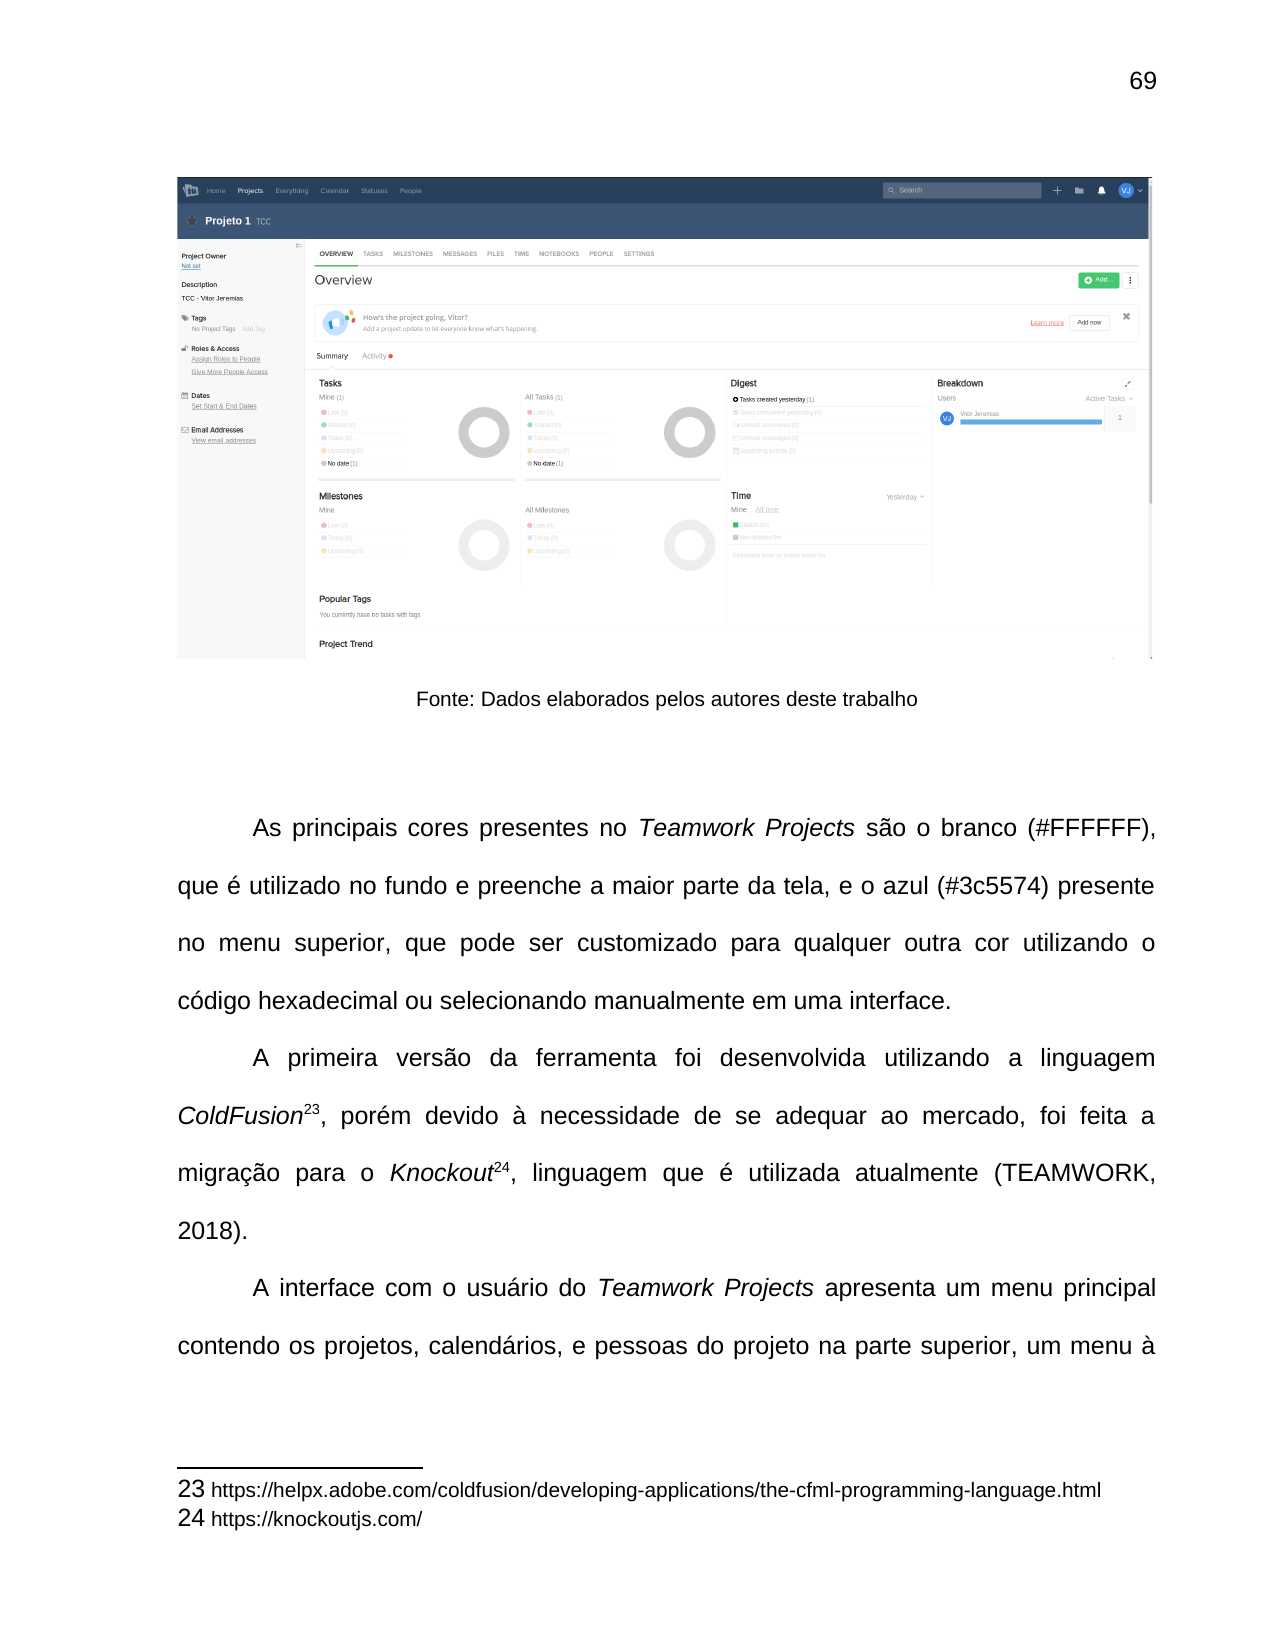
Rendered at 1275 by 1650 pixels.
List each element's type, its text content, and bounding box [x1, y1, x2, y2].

text A primeira versão da ferramenta foi desenvolvida utilizando a linguagem ColdFusion, porém devido à necessidade de se adequar ao mercado, foi feita a migração para o Knockout, linguagem que é utilizada atualmente (TEAMWORK, 2018). [177, 1043, 1157, 1245]
text Fonte: Dados elaborados pelos autores deste trabalho [177, 687, 1157, 711]
text As principais cores presentes no Teamwork Projects são o branco (#FFFFFF), que é utilizado no fundo e preenche a maior parte da tela, e o azul (#3c5574) presente no menu superior, que pode ser customizado para qualquer outra cor utilizando o código hexadecimal ou selecionando manualmente em uma interface. [177, 813, 1157, 1015]
picture [177, 177, 1153, 659]
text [177, 1273, 1157, 1360]
